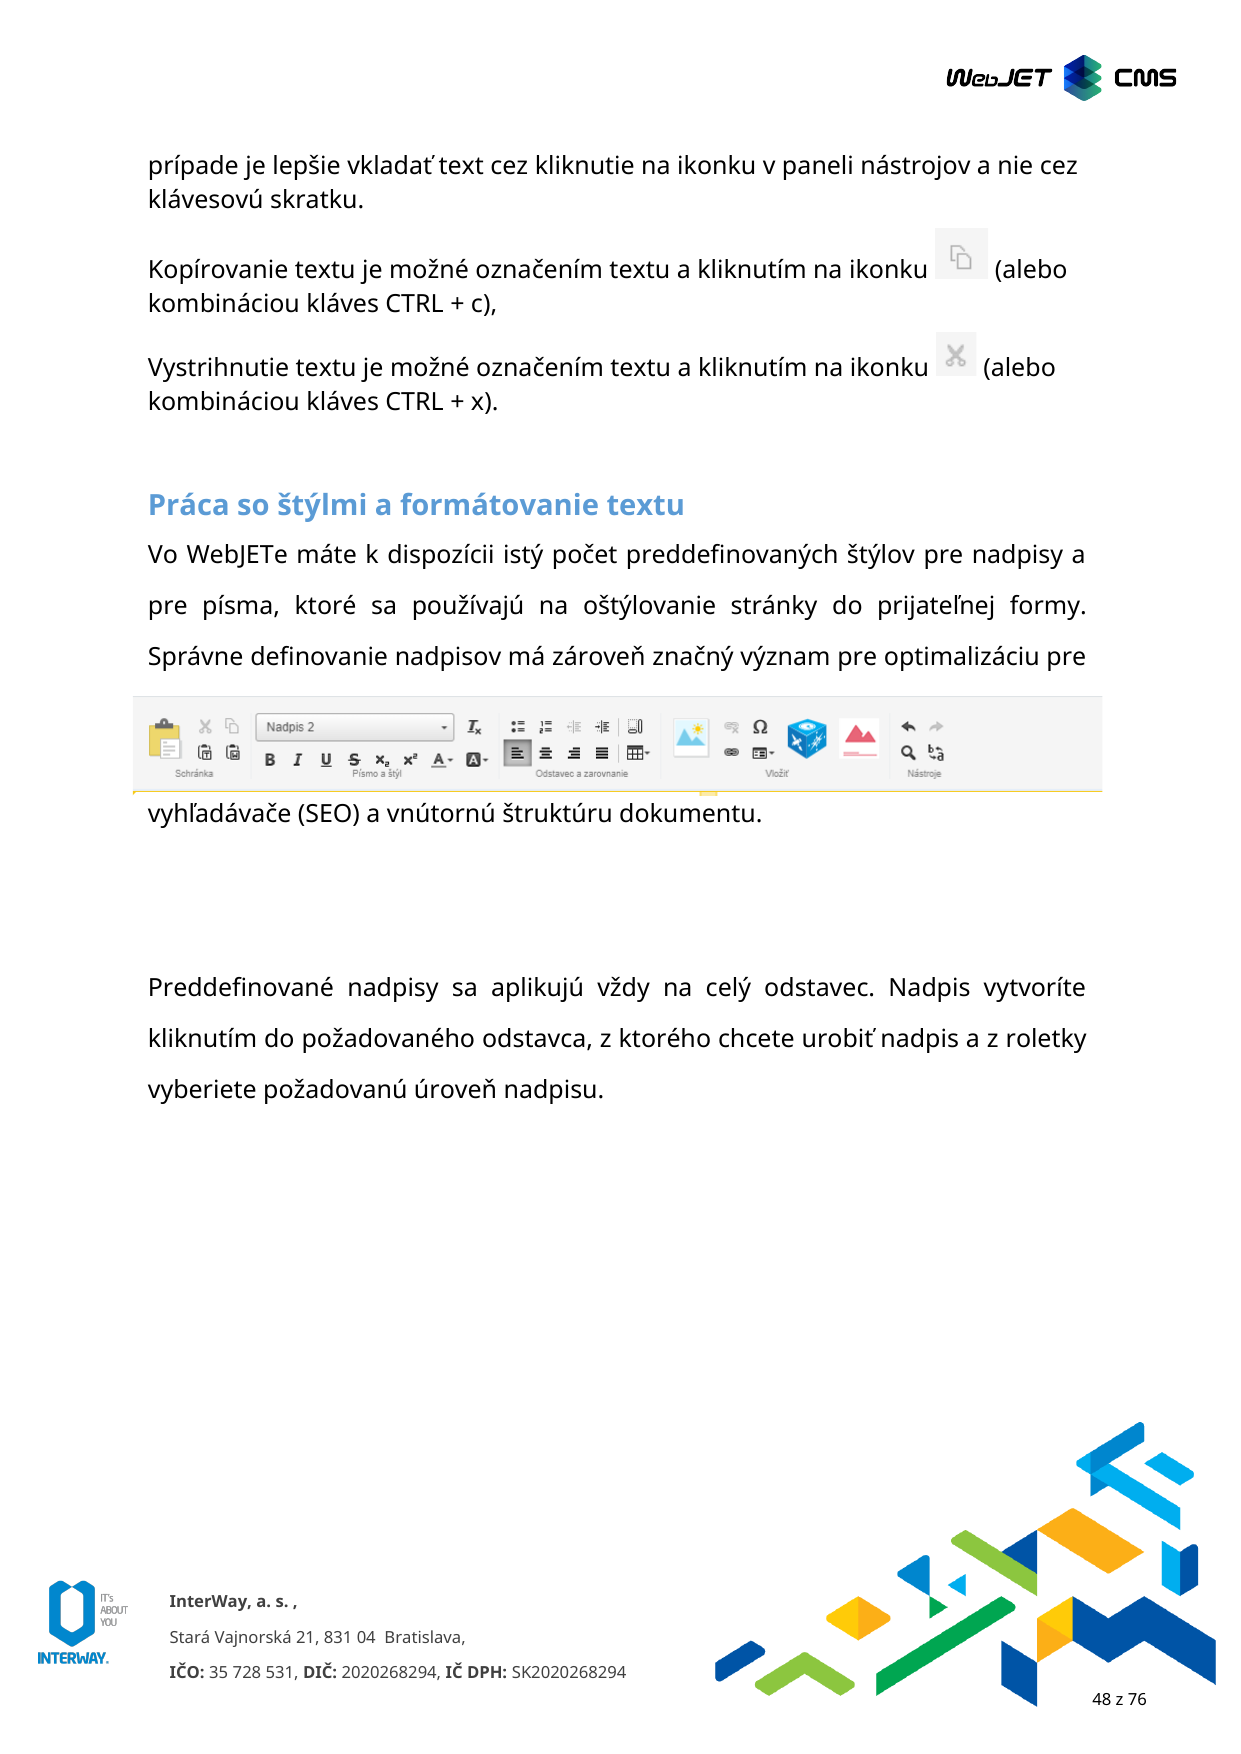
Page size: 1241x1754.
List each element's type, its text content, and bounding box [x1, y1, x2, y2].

text Vystrihnutie textu je možné označením textu a kliknutím na ikonku (alebo kombináciou kláves CTRL + x). [148, 332, 1087, 417]
picture [132, 692, 1103, 796]
text Vo WebJETe máte k dispozícii istý počet preddefinovaných štýlov pre nadpisy a pre písma, ktoré sa používajú na oštýlovanie stránky do prijateľnej formy. Správne definovanie nadpisov má zároveň značný význam pre optimalizáciu pre vyhľadávače (SEO) a vnútornú štruktúru dokumentu. [148, 796, 1087, 829]
text Preddefinované nadpisy sa aplikujú vždy na celý odstavec. Nadpis vytvoríte kliknutím do požadovaného odstavca, z ktorého chcete urobiť nadpis a z roletky vyberiete požadovanú úroveň nadpisu. [148, 969, 1087, 1106]
picture [220, 1411, 1241, 1743]
picture [946, 55, 1177, 101]
text Kopírovanie textu je možné označením textu a kliknutím na ikonku (alebo kombináciou kláves CTRL + c), [148, 228, 1087, 320]
picture [935, 228, 989, 279]
picture [37, 1579, 129, 1665]
text Vo WebJETe máte k dispozícii istý počet preddefinovaných štýlov pre nadpisy a pre písma, ktoré sa používajú na oštýlovanie stránky do prijateľnej formy. Správne definovanie nadpisov má zároveň značný význam pre optimalizáciu pre vyhľadávače (SEO) a vnútornú štruktúru dokumentu. [148, 537, 1087, 692]
picture [936, 332, 977, 376]
list Práca so štýlmi a formátovanie textu [148, 485, 1087, 524]
